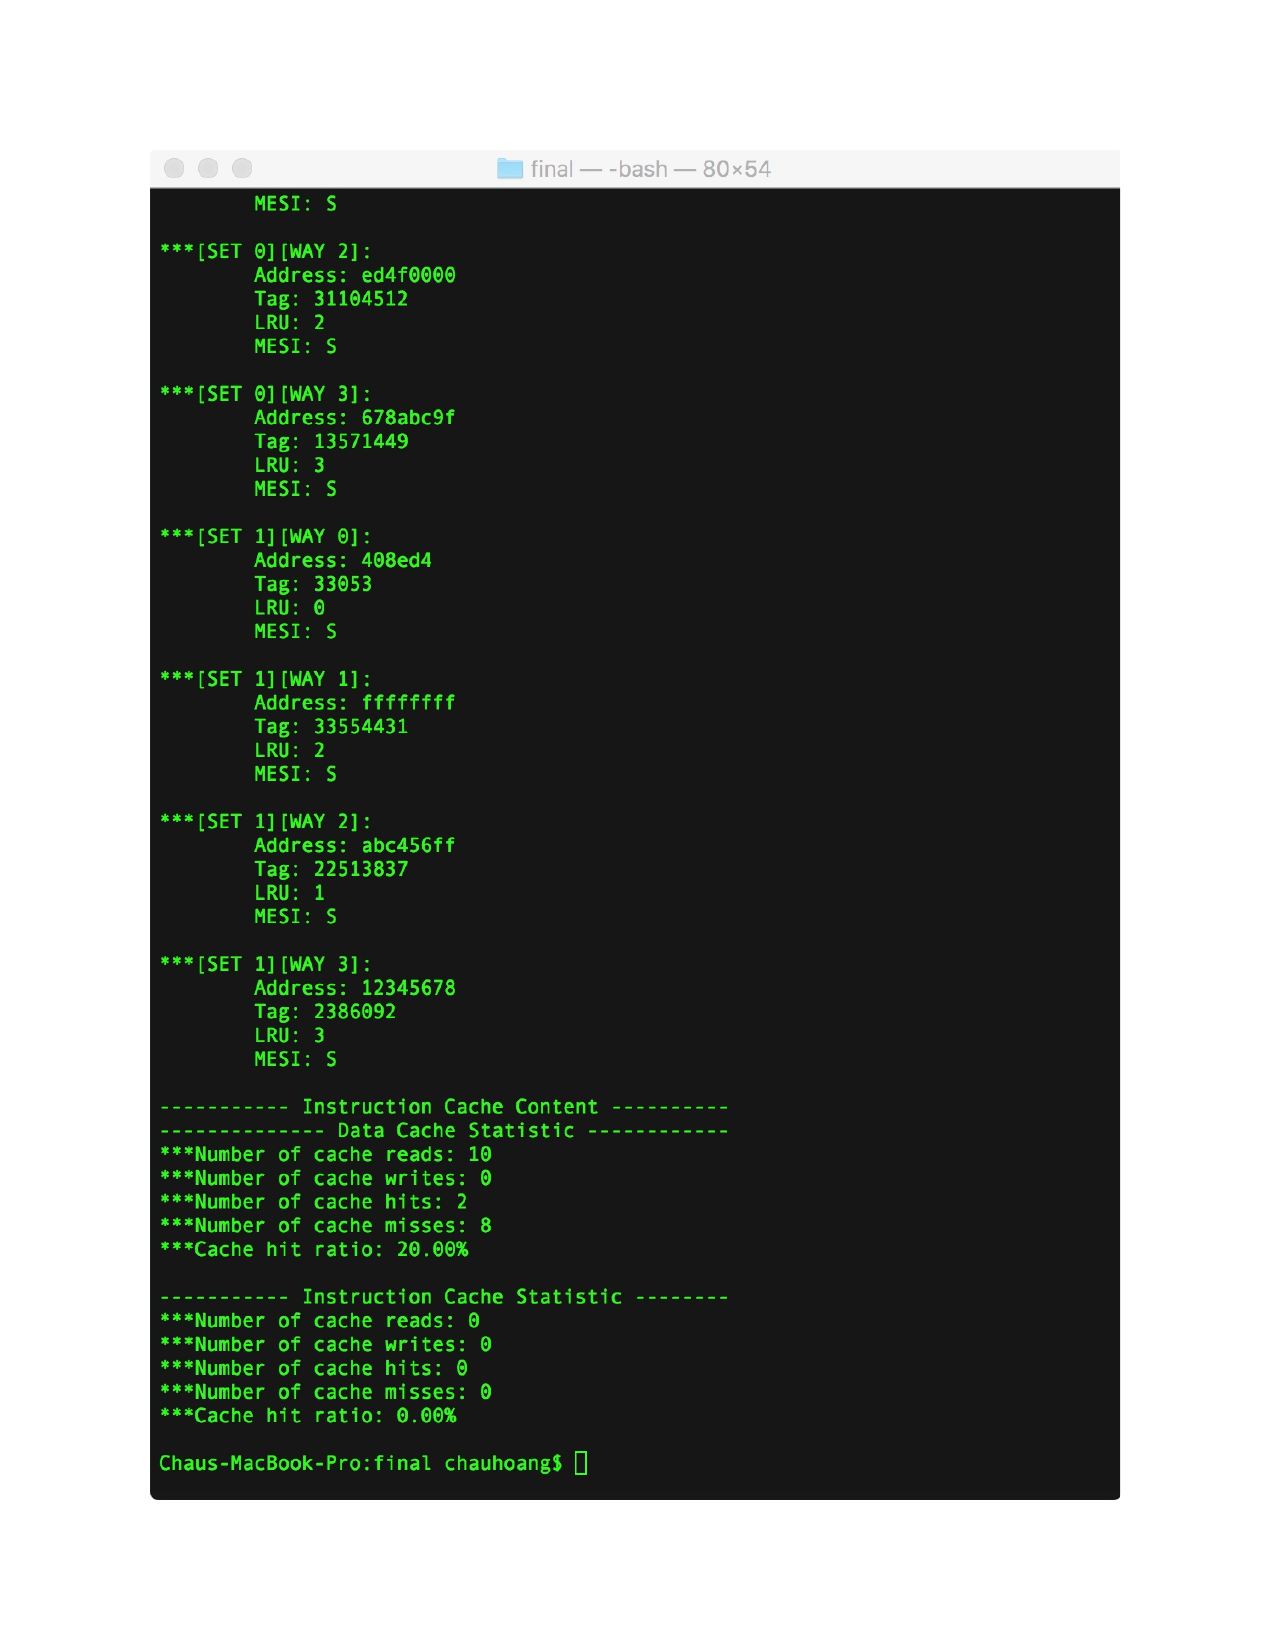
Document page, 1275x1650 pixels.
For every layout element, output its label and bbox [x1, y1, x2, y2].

picture [150, 150, 1121, 1500]
